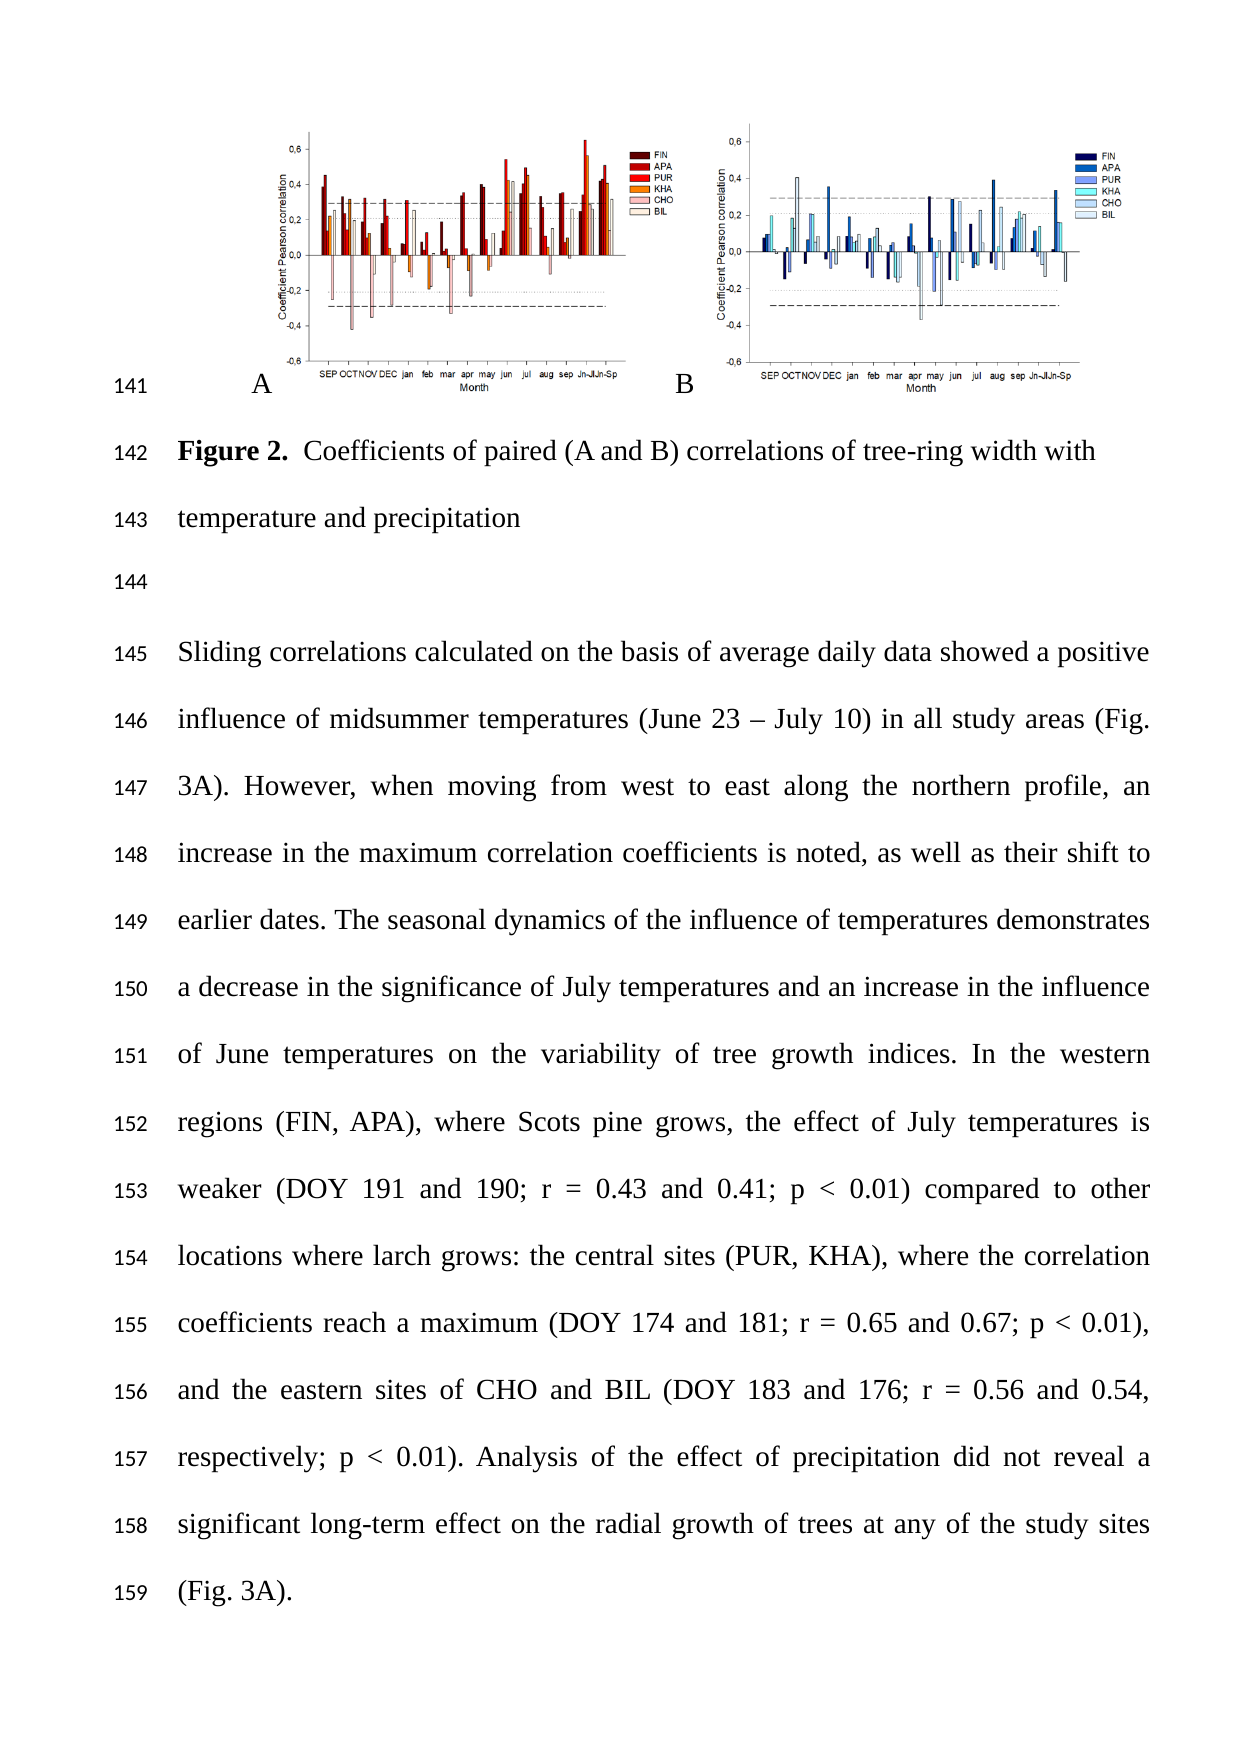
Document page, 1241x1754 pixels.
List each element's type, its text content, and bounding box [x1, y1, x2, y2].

text Figure 2. Coefficients of paired (A and B) correlations of tree-ring width with temperature and precipitation [177, 433, 1152, 533]
picture [277, 127, 675, 394]
picture [715, 118, 1123, 394]
text Sliding correlations calculated on the basis of average daily data showed a positive influence of midsummer temperatures (June 23 – July 10) in all study areas (Fig. 3A). However, when moving from west to east along the northern profile, an increase in the maximum correlation coefficients is noted, as well as their shift to earlier dates. The seasonal dynamics of the influence of temperatures demonstrates a decrease in the significance of July temperatures and an increase in the influence of June temperatures on the variability of tree growth indices. In the western regions (FIN, APA), where Scots pine grows, the effect of July temperatures is weaker (DOY 191 and 190; r = 0.43 and 0.41; p < 0.01) compared to other locations where larch grows: the central sites (PUR, KHA), where the correlation coefficients reach a maximum (DOY 174 and 181; r = 0.65 and 0.67; p < 0.01), and the eastern sites of CHO and BIL (DOY 183 and 176; r = 0.56 and 0.54, respectively; p < 0.01). Analysis of the effect of precipitation did not reveal a significant long-term effect on the radial growth of trees at any of the study sites (Fig. 3A). [177, 634, 1152, 1607]
